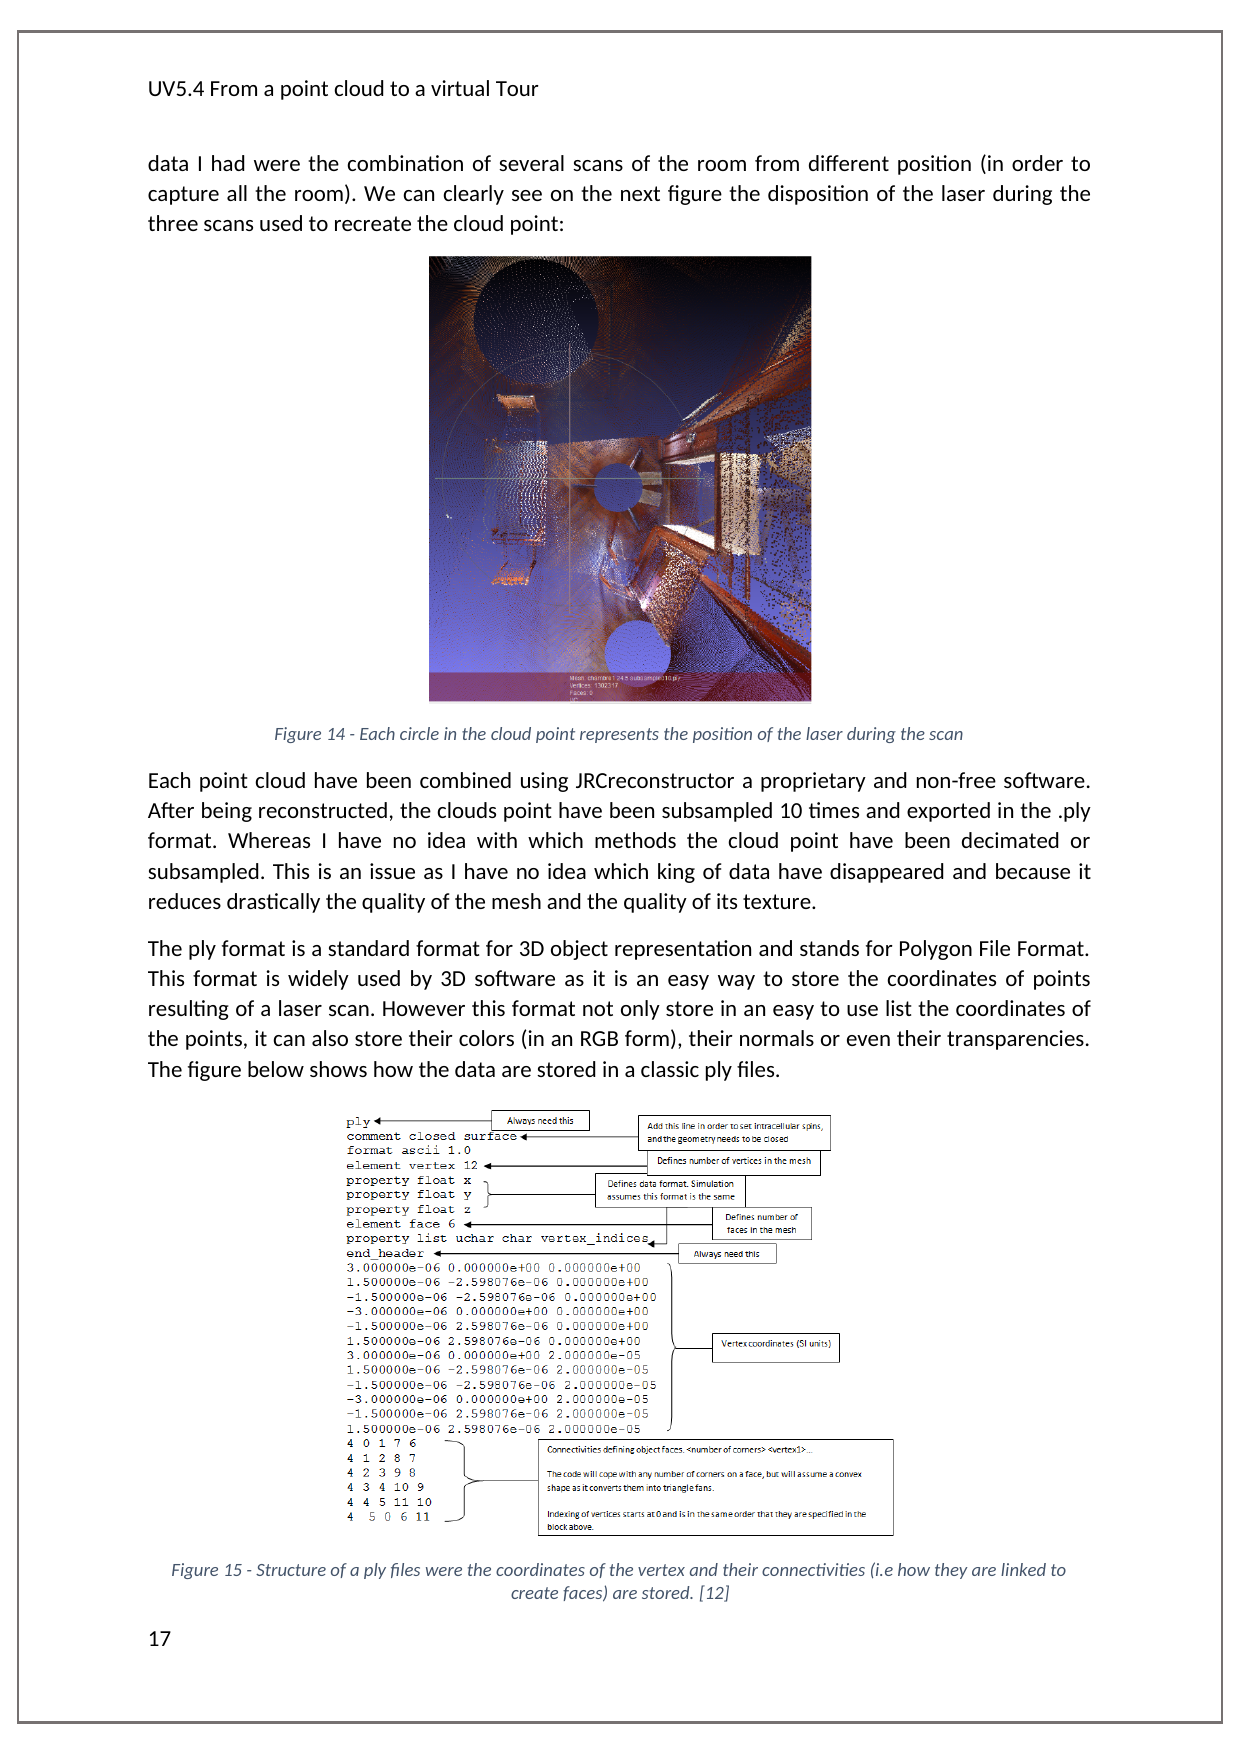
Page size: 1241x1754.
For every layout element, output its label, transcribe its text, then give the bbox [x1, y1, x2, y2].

text Each point cloud have been combined using JRCreconstructor a proprietary and non-free software. After being reconstructed, the clouds point have been subsampled 10 times and exported in the .ply format. Whereas I have no idea with which methods the cloud point have been decimated or subsampled. This is an issue as I have no idea which king of data have disappeared and because it reduces drastically the quality of the mesh and the quality of its texture. [148, 766, 1093, 915]
text The ply format is a standard format for 3D object representation and stands for Polygon File Format. This format is widely used by 3D software as it is an easy way to store the coordinates of points resulting of a laser scan. However this format not only store in an easy to use list the coordinates of the points, it can also store their colors (in an RGB form), their normals or even their transparencies. The figure below shows how the data are stored in a classic ply files. [148, 934, 1093, 1083]
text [148, 149, 1093, 238]
text Figure 14 - Each circle in the cloud point represents the position of the laser during the scan [148, 722, 1093, 745]
text Figure 15 - Structure of a ply files were the coordinates of the vertex and their connectivities (i.e how they are linked to create faces) are stored. [12] [148, 1558, 1093, 1604]
picture [429, 256, 812, 704]
picture [339, 1101, 901, 1540]
